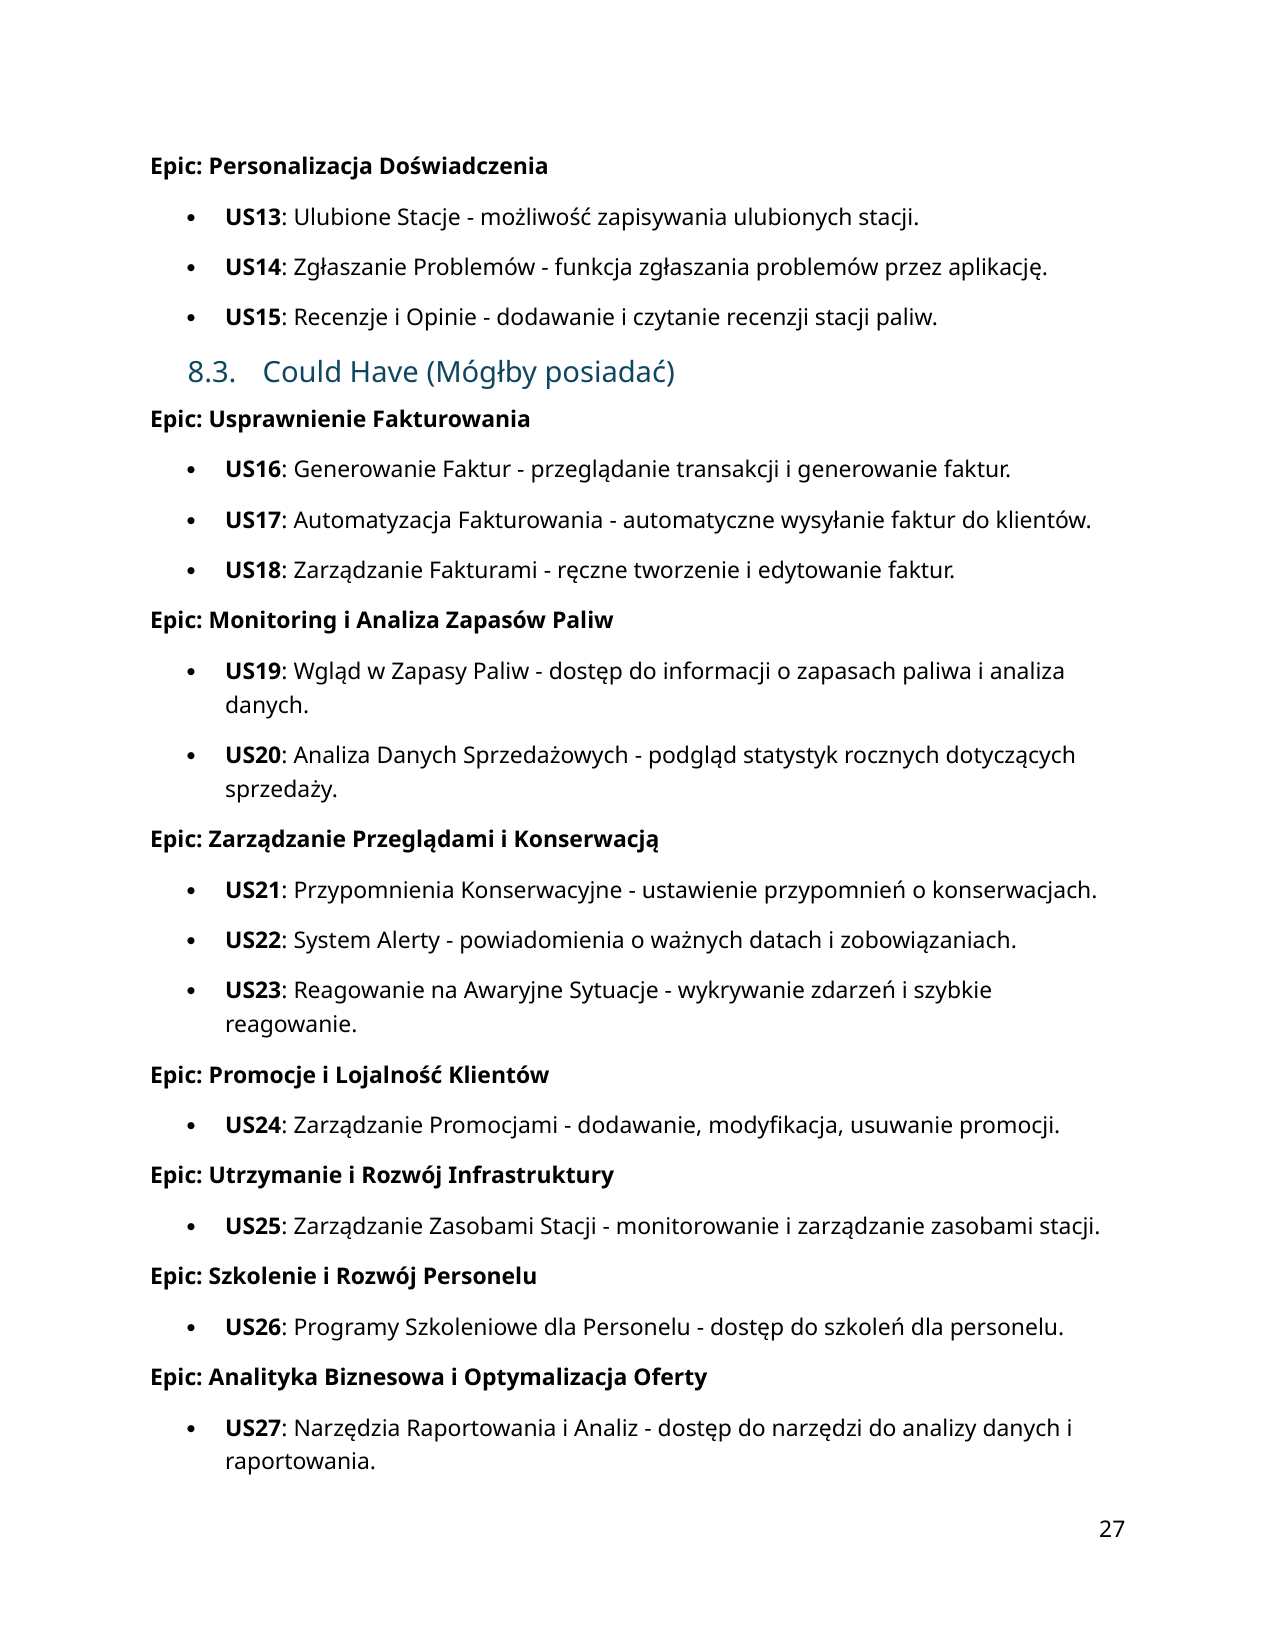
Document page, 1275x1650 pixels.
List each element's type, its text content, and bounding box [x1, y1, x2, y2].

list US14: Zgłaszanie Problemów - funkcja zgłaszania problemów przez aplikację. [187, 251, 1125, 282]
text Epic: Zarządzanie Przeglądami i Konserwacją [150, 823, 1125, 854]
list US27: Narzędzia Raportowania i Analiz - dostęp do narzędzi do analizy danych i raportowania. [187, 1412, 1125, 1477]
list US26: Programy Szkoleniowe dla Personelu - dostęp do szkoleń dla personelu. [187, 1311, 1125, 1342]
list US21: Przypomnienia Konserwacyjne - ustawienie przypomnień o konserwacjach. [187, 874, 1125, 905]
list US25: Zarządzanie Zasobami Stacji - monitorowanie i zarządzanie zasobami stacji. [187, 1210, 1125, 1241]
list US15: Recenzje i Opinie - dodawanie i czytanie recenzji stacji paliw. [187, 301, 1125, 332]
list US19: Wgląd w Zapasy Paliw - dostęp do informacji o zapasach paliwa i analiza danych. [187, 655, 1125, 720]
list US22: System Alerty - powiadomienia o ważnych datach i zobowiązaniach. [187, 924, 1125, 955]
text Epic: Usprawnienie Fakturowania [150, 403, 1125, 434]
list US18: Zarządzanie Fakturami - ręczne tworzenie i edytowanie faktur. [187, 554, 1125, 585]
list US17: Automatyzacja Fakturowania - automatyczne wysyłanie faktur do klientów. [187, 504, 1125, 535]
text Epic: Monitoring i Analiza Zapasów Paliw [150, 604, 1125, 636]
text Epic: Promocje i Lojalność Klientów [150, 1059, 1125, 1090]
list US16: Generowanie Faktur - przeglądanie transakcji i generowanie faktur. [187, 453, 1125, 484]
list US23: Reagowanie na Awaryjne Sytuacje - wykrywanie zdarzeń i szybkie reagowanie. [187, 974, 1125, 1039]
subtitle Could Have (Mógłby posiadać) [187, 352, 1125, 391]
text Epic: Szkolenie i Rozwój Personelu [150, 1260, 1125, 1292]
text Epic: Personalizacja Doświadczenia [150, 150, 1125, 181]
text Epic: Analityka Biznesowa i Optymalizacja Oferty [150, 1361, 1125, 1392]
list US20: Analiza Danych Sprzedażowych - podgląd statystyk rocznych dotyczących sprzedaży. [187, 739, 1125, 804]
text Epic: Utrzymanie i Rozwój Infrastruktury [150, 1159, 1125, 1191]
list US13: Ulubione Stacje - możliwość zapisywania ulubionych stacji. [187, 200, 1125, 232]
list US24: Zarządzanie Promocjami - dodawanie, modyfikacja, usuwanie promocji. [187, 1109, 1125, 1140]
